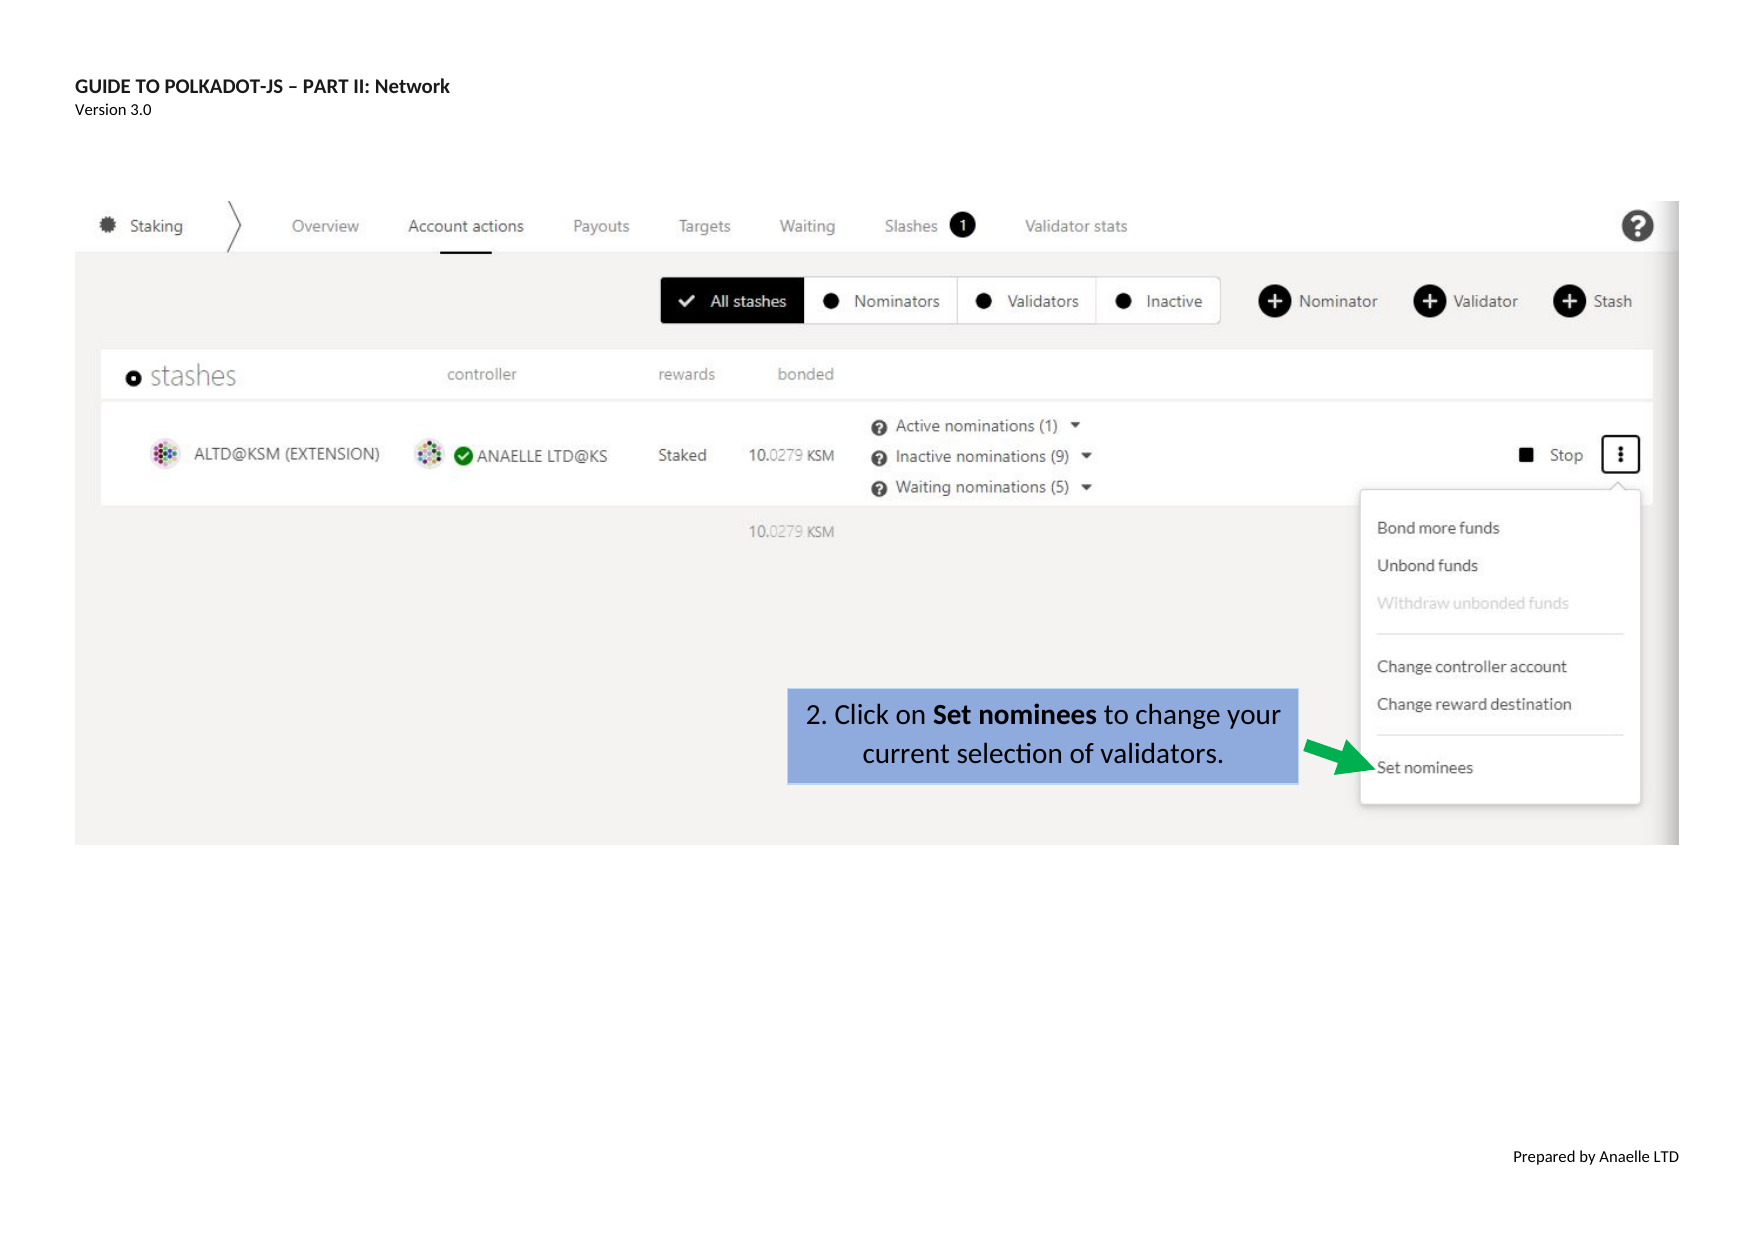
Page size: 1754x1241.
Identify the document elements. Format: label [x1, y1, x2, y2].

picture [75, 201, 1679, 845]
